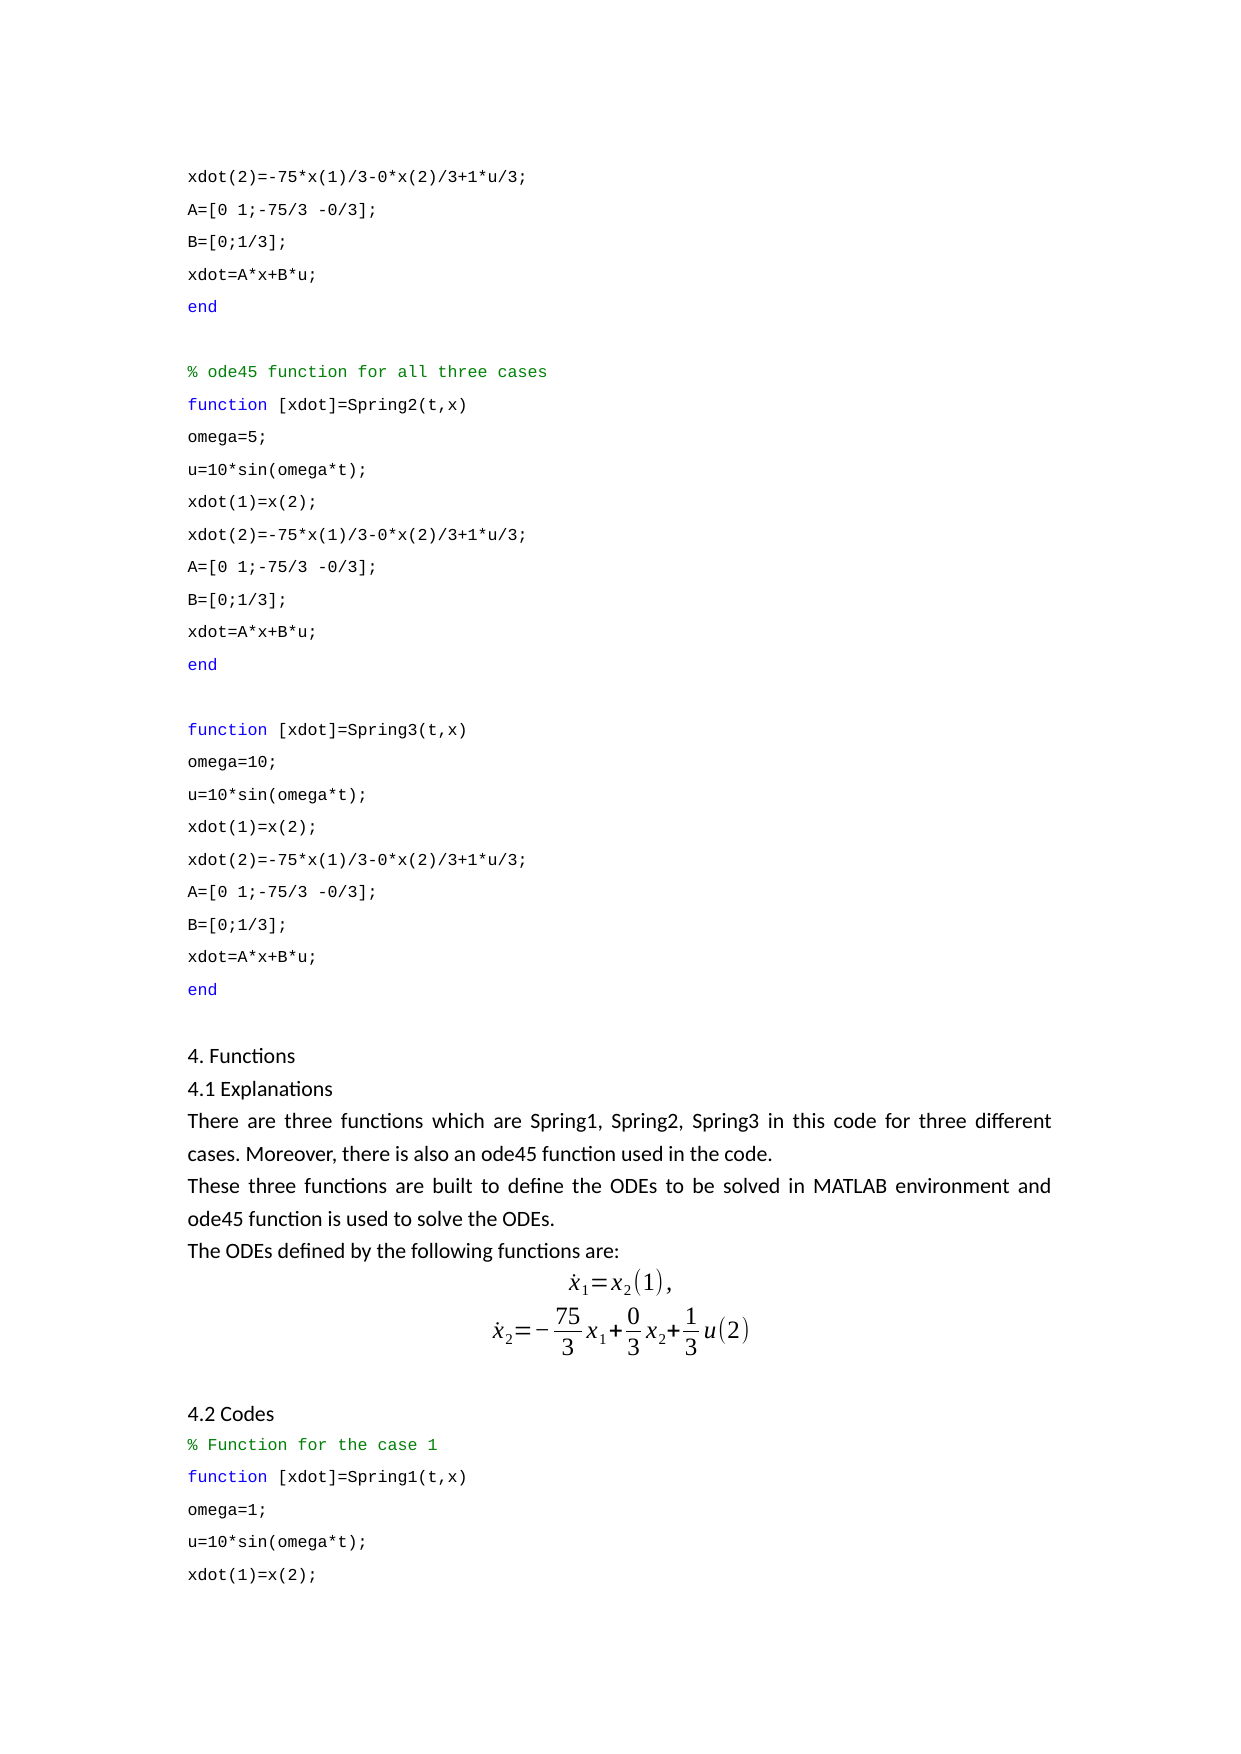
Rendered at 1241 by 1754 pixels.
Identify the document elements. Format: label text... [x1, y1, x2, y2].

text xdot(2)=-75*x(1)/3-0*x(2)/3+1*u/3; [187, 519, 1053, 552]
text function [xdot]=Spring1(t,x) [187, 1462, 1053, 1494]
text function [xdot]=Spring3(t,x) [187, 714, 1053, 747]
list Functions [187, 1039, 1053, 1072]
text u=10*sin(omega*t); [187, 454, 1053, 487]
text xdot(2)=-75*x(1)/3-0*x(2)/3+1*u/3; [187, 162, 1053, 194]
list There are three functions which are Spring1, Spring2, Spring3 in this code for three different cases. Moreover, there is also an ode45 function used in the code. [187, 1104, 1053, 1169]
text A=[0 1;-75/3 -0/3]; [187, 194, 1053, 227]
text % ode45 function for all three cases [187, 357, 1053, 389]
list These three functions are built to define the ODEs to be solved in MATLAB environment and ode45 function is used to solve the ODEs. [187, 1169, 1053, 1234]
text end [187, 974, 1053, 1007]
text end [187, 649, 1053, 682]
text B=[0;1/3]; [187, 584, 1053, 617]
text omega=1; [187, 1494, 1053, 1527]
list % Function for the case 1 [187, 1429, 1053, 1462]
text u=10*sin(omega*t); [187, 1527, 1053, 1559]
text omega=5; [187, 422, 1053, 454]
text xdot(1)=x(2); [187, 487, 1053, 519]
text xdot(1)=x(2); [187, 1559, 1053, 1592]
text xdot(1)=x(2); [187, 812, 1053, 844]
text xdot(2)=-75*x(1)/3-0*x(2)/3+1*u/3; [187, 844, 1053, 877]
text omega=10; [187, 747, 1053, 779]
text B=[0;1/3]; [187, 909, 1053, 942]
text xdot=A*x+B*u; [187, 259, 1053, 292]
text A=[0 1;-75/3 -0/3]; [187, 552, 1053, 584]
text xdot=A*x+B*u; [187, 617, 1053, 649]
text B=[0;1/3]; [187, 227, 1053, 259]
text u=10*sin(omega*t); [187, 779, 1053, 812]
list 4.1 Explanations [187, 1072, 1053, 1104]
text A=[0 1;-75/3 -0/3]; [187, 877, 1053, 909]
text end [187, 292, 1053, 324]
text xdot=A*x+B*u; [187, 942, 1053, 974]
list 4.2 Codes [187, 1397, 1053, 1429]
list The ODEs defined by the following functions are: [187, 1234, 1053, 1267]
text function [xdot]=Spring2(t,x) [187, 389, 1053, 422]
